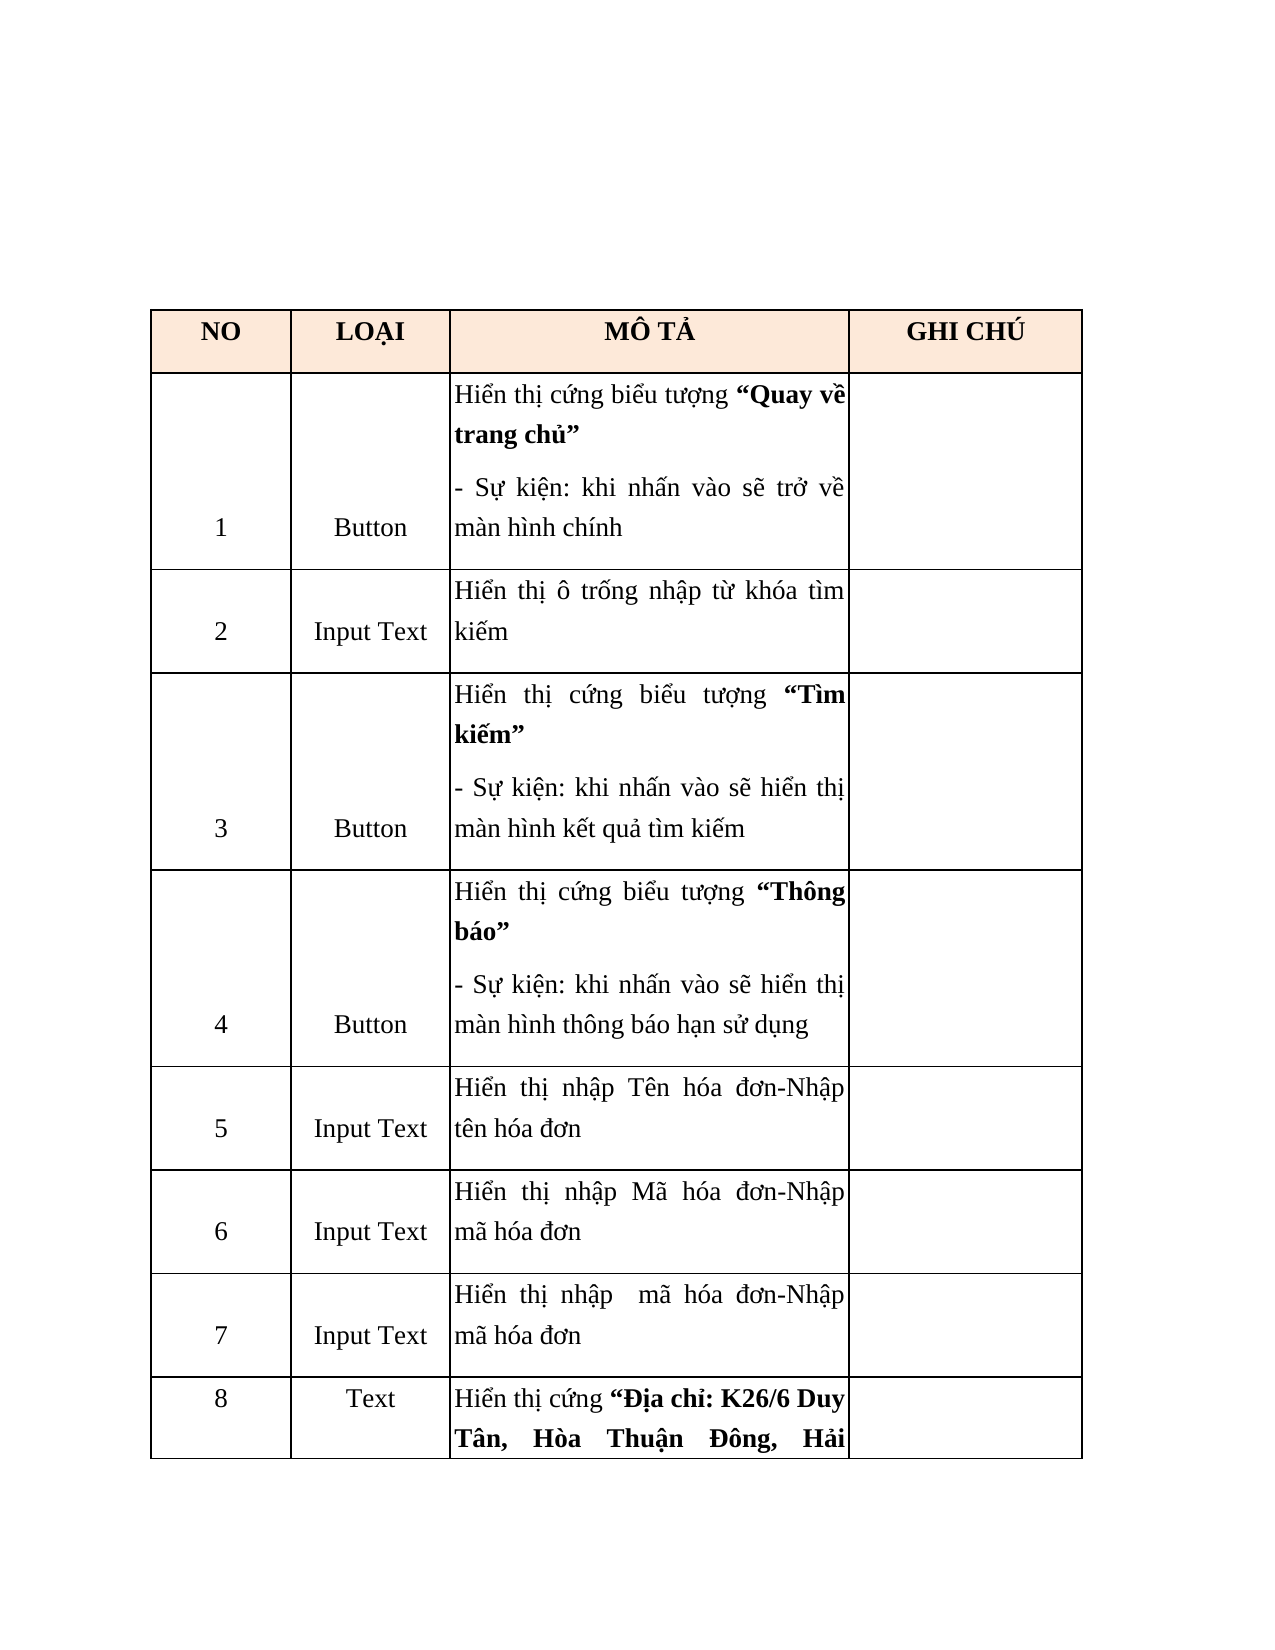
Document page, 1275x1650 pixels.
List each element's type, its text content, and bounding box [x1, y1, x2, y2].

table_cell 5 [152, 1067, 290, 1169]
table_cell Button [292, 871, 449, 1066]
table_header NO [152, 311, 290, 372]
table_cell [850, 674, 1081, 869]
table_header MÔ TẢ [451, 311, 848, 372]
table_header GHI CHÚ [850, 311, 1081, 372]
table_cell 7 [152, 1274, 290, 1376]
table_cell Hiển thị nhập Mã hóa đơn-Nhập mã hóa đơn [451, 1171, 848, 1272]
table_cell [850, 1067, 1081, 1169]
table_cell [850, 374, 1081, 568]
table_cell 6 [152, 1171, 290, 1272]
table_cell Input Text [292, 1171, 449, 1272]
table_cell Hiển thị nhập mã hóa đơn-Nhập mã hóa đơn [451, 1274, 848, 1376]
table_cell Hiển thị nhập Tên hóa đơn-Nhập tên hóa đơn [451, 1067, 848, 1169]
table_cell 2 [152, 570, 290, 672]
table_cell Button [292, 374, 449, 568]
table_cell [850, 570, 1081, 672]
table_cell [850, 871, 1081, 1066]
table_cell 3 [152, 674, 290, 869]
table_header LOẠI [292, 311, 449, 372]
table_cell 4 [152, 871, 290, 1066]
table_cell Text [292, 1378, 449, 1457]
table_cell Input Text [292, 1067, 449, 1169]
table_cell [850, 1378, 1081, 1457]
table_cell Hiển thị ô trống nhập từ khóa tìm kiếm [451, 570, 848, 672]
table_cell Hiển thị cứng biểu tượng “Tìm kiếm” - Sự kiện: khi nhấn vào sẽ hiển thị màn hình kết quả tìm kiếm [451, 674, 848, 869]
table_cell Hiển thị cứng biểu tượng “Thông báo” - Sự kiện: khi nhấn vào sẽ hiển thị màn hình thông báo hạn sử dụng [451, 871, 848, 1066]
table_cell [850, 1274, 1081, 1376]
table_cell Hiển thị cứng biểu tượng “Quay về trang chủ” - Sự kiện: khi nhấn vào sẽ trở về màn hình chính [451, 374, 848, 568]
table_cell 1 [152, 374, 290, 568]
table_cell [850, 1171, 1081, 1272]
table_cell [451, 1378, 848, 1457]
table_cell 8 [152, 1378, 290, 1457]
table_cell Button [292, 674, 449, 869]
table_cell Input Text [292, 1274, 449, 1376]
table_cell Input Text [292, 570, 449, 672]
